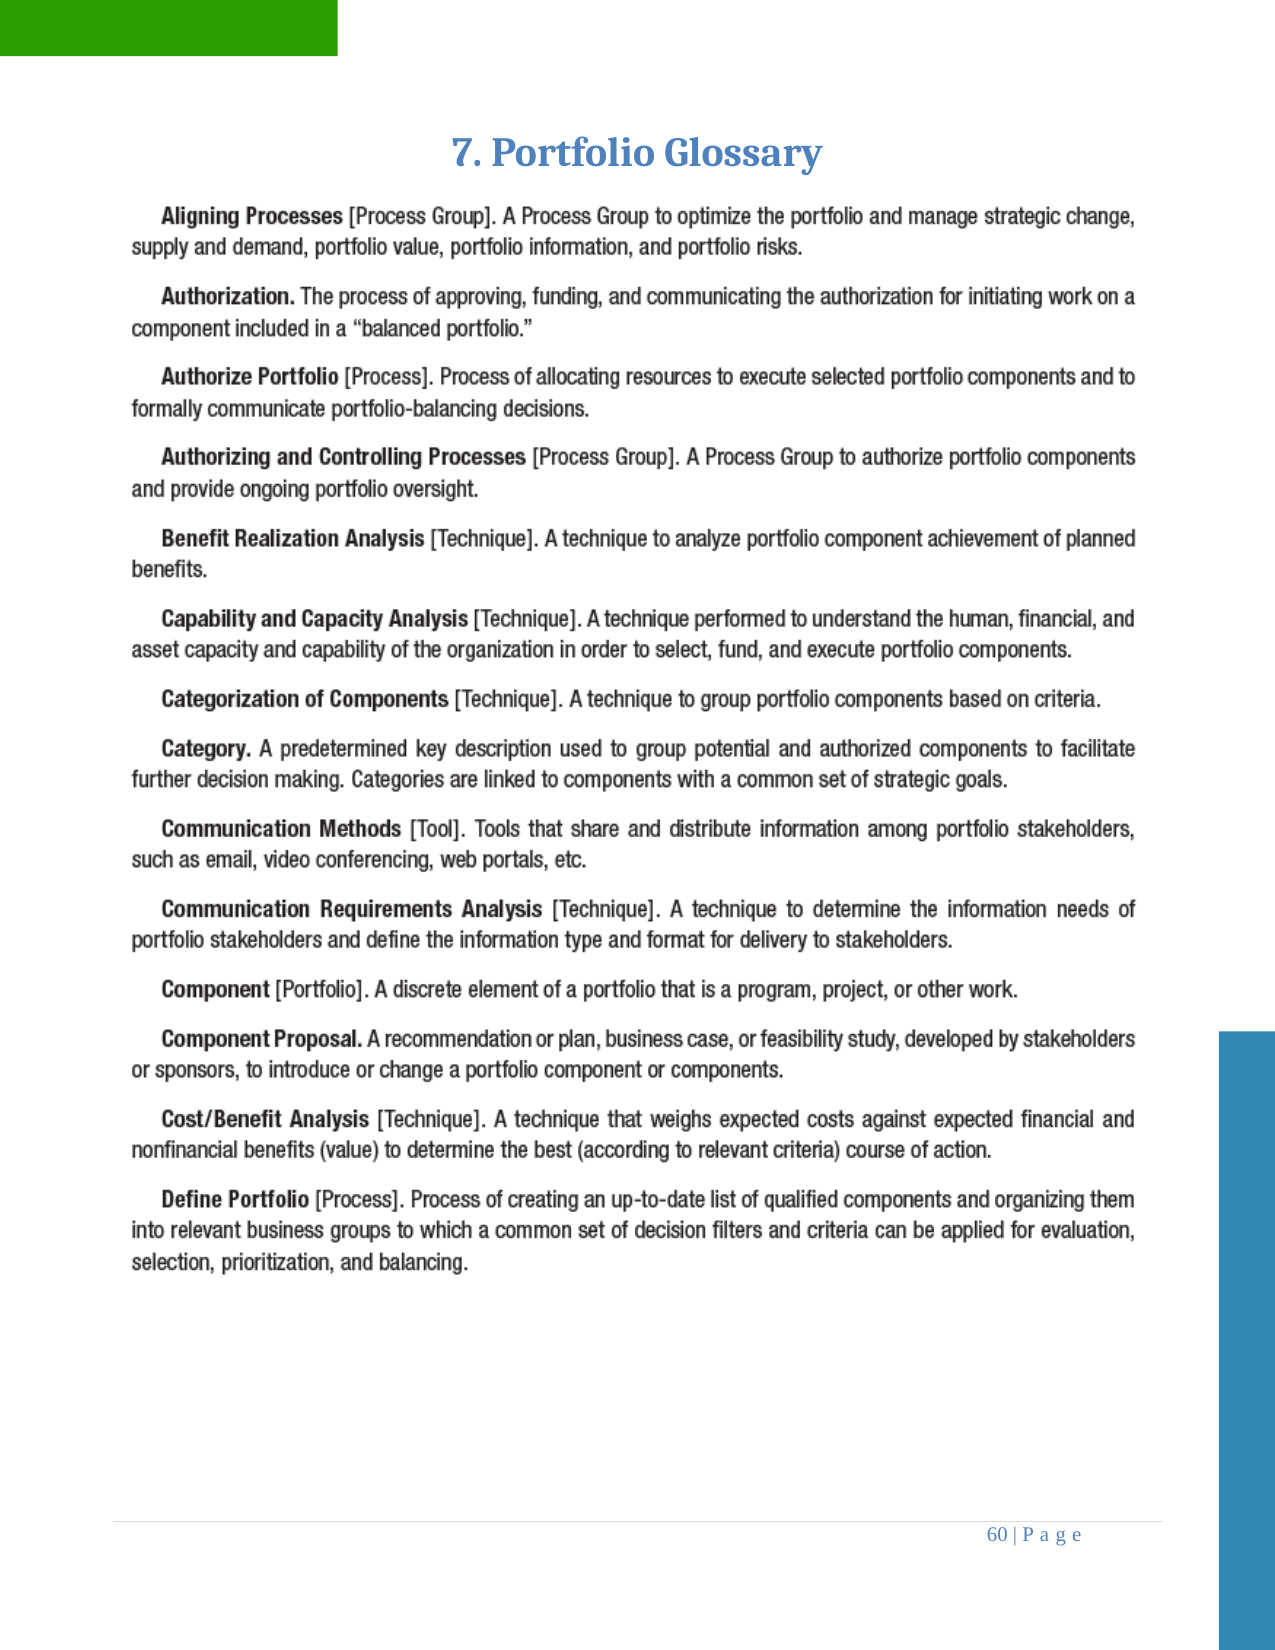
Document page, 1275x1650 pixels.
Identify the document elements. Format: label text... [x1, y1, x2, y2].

subtitle 7. Portfolio Glossary [112, 129, 1162, 177]
picture [112, 182, 1166, 1301]
